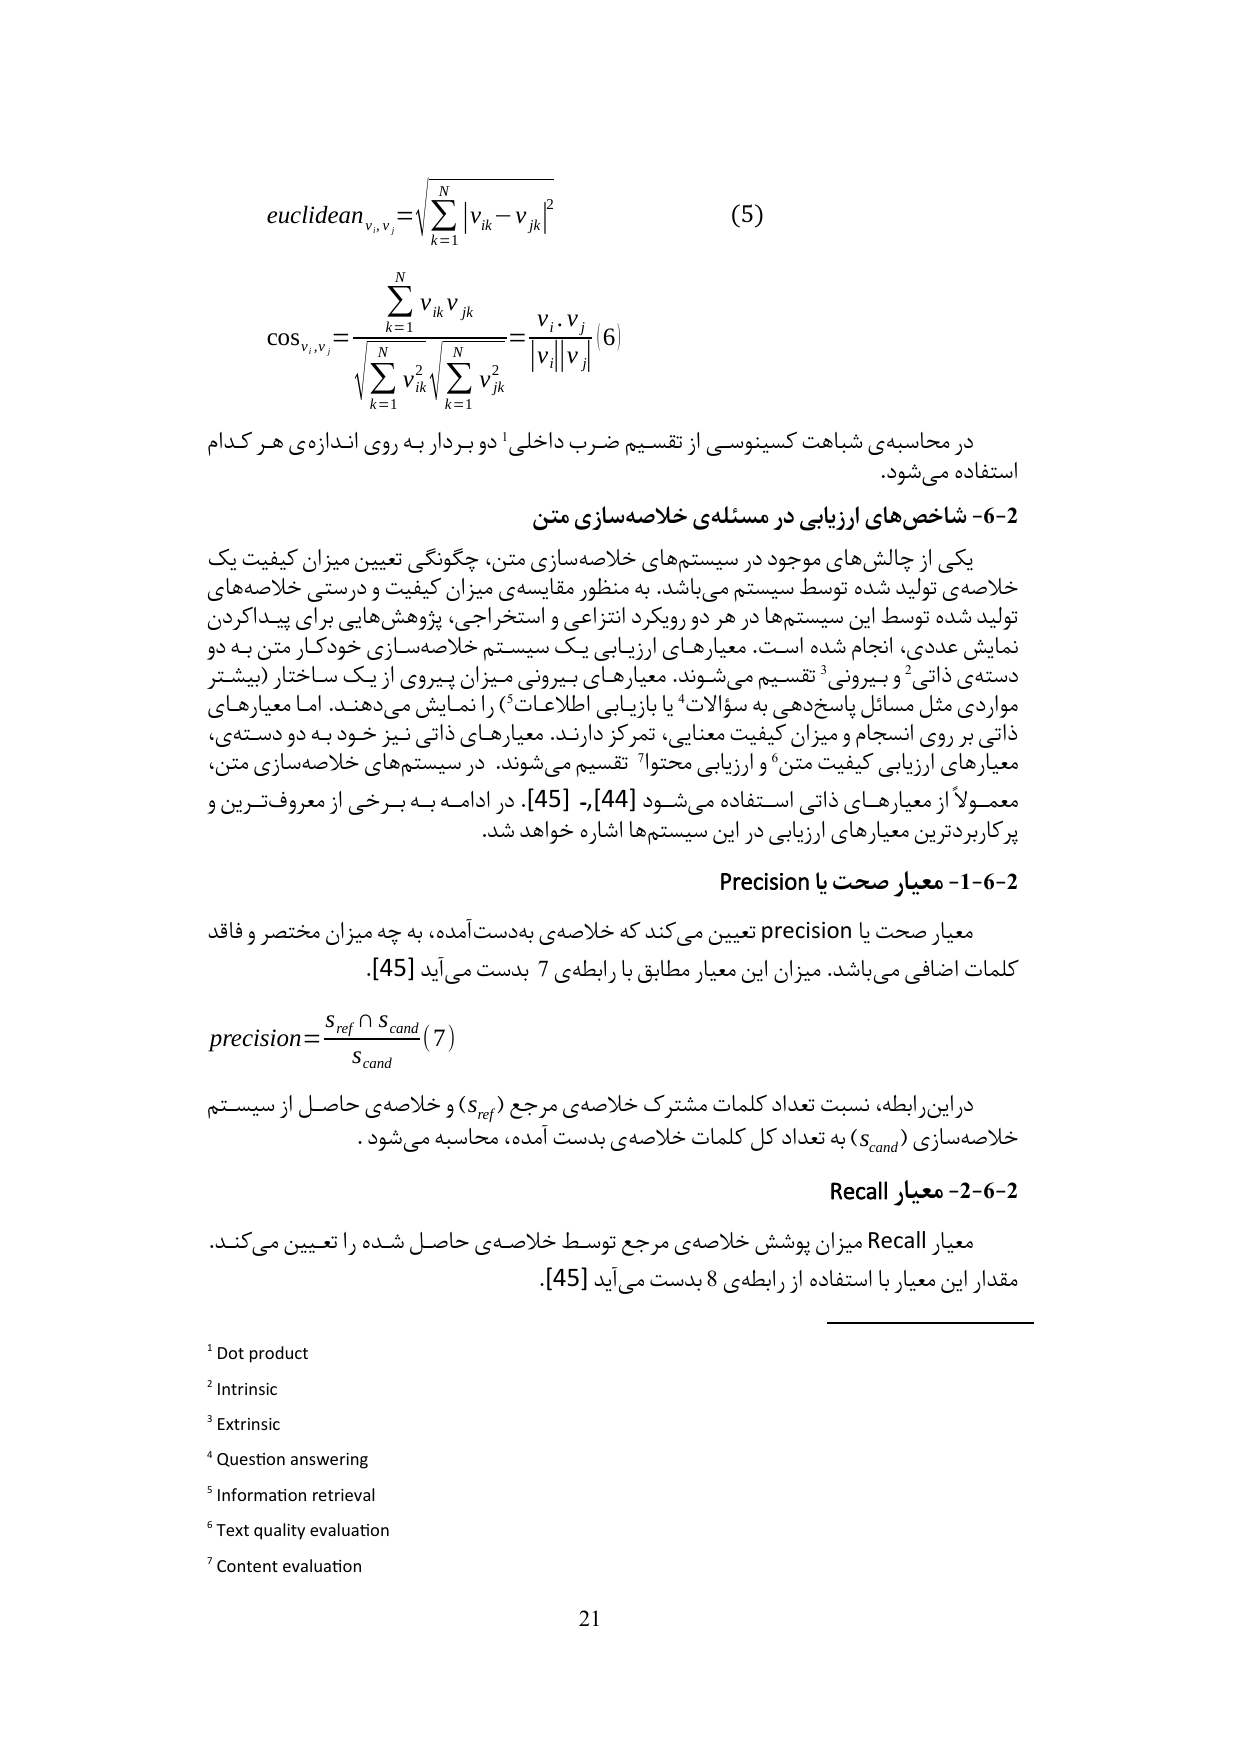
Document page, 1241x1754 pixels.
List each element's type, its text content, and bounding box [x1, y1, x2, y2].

text (5) [222, 177, 1033, 249]
text یکی از چالش‌های موجود در سیستم‌های خلاصه‌سازی متن، چگونگی تعیین میزان کیفیت یک خلاصه‌ی تولید شده توسط سیستم می‌باشد. به منظور مقایسه‌ی میزان کیفیت و درستی خلاصه‌های تولید شده توسط این سیستم‌‌ها در هر دو رویکرد انتزاعی و استخراجی، پژوهش‌هایی برای پیداکردن نمایش عددی، انجام شده است. معیار‌های ارزیابی یک سیستم خلاصه‌سازی خودکار متن به دو دسته‌ی ذاتی و بیرونی تقسیم می‌شوند. معیار‌های بیرونی میزان پیروی از یک ساختار (بیشتر مواردی مثل مسائل پاسخ‌دهی به سؤالات یا بازیابی اطلاعات) را نمایش می‌دهند. اما معیار‌های ذاتی بر روی انسجام و میزان کیفیت معنایی، تمرکز دارند. معیار‌های ذاتی نیز خود به دو دسته‌ی، معیار‌های ارزیابی کیفیت متن و ارزیابی محتوا تقسیم می‌شوند. در سیستم‌های خلاصه‌سازی متن، معمولاً از معیار‌های ذاتی استفاده می‌شود [44], [45]. در ادامه به برخی از معروف‌ترین و پرکاربردترین معیار‌های ارزیابی در این سیستم‌ها اشاره خواهد شد. [207, 548, 1018, 846]
subtitle 6-2- شاخص‌های ارزیابی در مسئله‌ی خلاصه‌سازی متن [207, 506, 1018, 533]
text معیار Recall میزان پوشش خلاصه‌ی مرجع توسط خلاصه‌ی حاصل شده را تعیین می‌کند. مقدار این معیار با استفاده از رابطه‌ی 8 بدست می‌آید [45]. [207, 1224, 1018, 1296]
text معیار صحت یا precision تعیین می‌کند که خلاصه‌ی به‌دست‌آمده، به چه میزان مختصر و فاقد کلمات اضافی می‌باشد. میزان این معیار مطابق با رابطه‌ی 7 بدست می‌آید [45]. [207, 914, 1018, 986]
subtitle 1-6-2- معیار صحت یا Precision [207, 865, 1018, 899]
subtitle 2-6-2- معیار Recall [207, 1174, 1018, 1209]
text دراین‌رابطه، نسبت تعداد کلمات مشترک خلاصه‌ی مرجع () و خلاصه‌‌ی حاصل از سیستم خلاصه‌سازی () به تعداد کل کلمات خلاصه‌ی بدست آمده، محاسبه می‌شود . [207, 1091, 1018, 1156]
text در محاسبه‌ی شباهت کسینوسی از تقسیم ضرب داخلی دو بردار به روی اندازه‌ی هر کدام استفاده می‌شود. [207, 431, 1018, 487]
